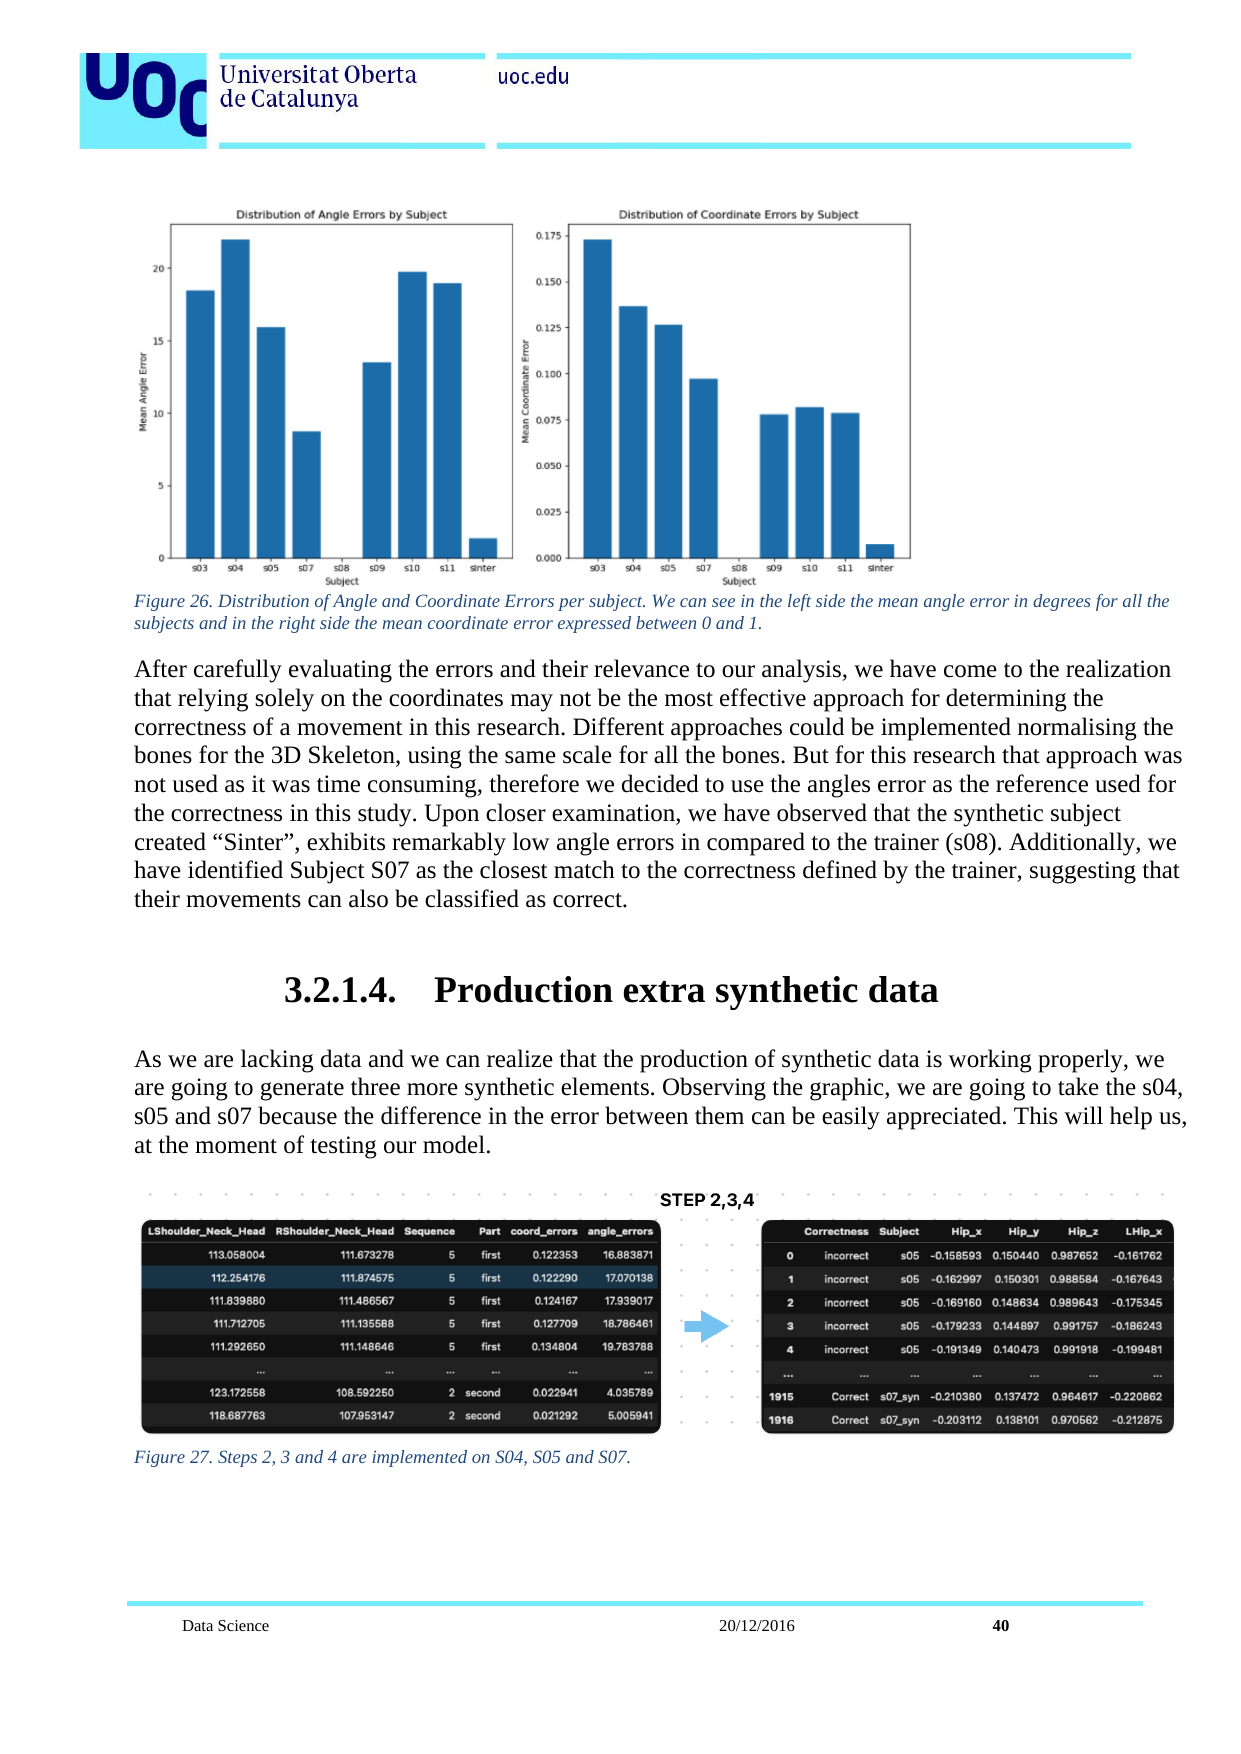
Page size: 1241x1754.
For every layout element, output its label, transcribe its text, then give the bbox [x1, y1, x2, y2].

text After carefully evaluating the errors and their relevance to our analysis, we have come to the realization that relying solely on the coordinates may not be the most effective approach for determining the correctness of a movement in this research. Different approaches could be implemented normalising the bones for the 3D Skeleton, using the same scale for all the bones. But for this research that approach was not used as it was time consuming, therefore we decided to use the angles error as the reference used for the correctness in this study. Upon closer examination, we have observed that the synthetic subject created “Sinter”, exhibits remarkably low angle errors in compared to the trainer (s08). Additionally, we have identified Subject S07 as the closest match to the correctness defined by the trainer, suggesting that their movements can also be classified as correct. [134, 654, 1196, 913]
picture [133, 1187, 1187, 1446]
text Figure 27. Steps 2, 3 and 4 are implemented on S04, S05 and S07. [59, 1446, 1240, 1468]
text As we are lacking data and we can realize that the production of synthetic data is working properly, we are going to generate three more synthetic elements. Observing the graphic, we are going to take the s04, s05 and s07 because the difference in the error between them can be easily appreciated. This will help us, at the moment of testing our model. [134, 1044, 1196, 1187]
text Figure 26. Distribution of Angle and Coordinate Errors per subject. We can see in the left side the mean angle error in degrees for all the subjects and in the right side the mean coordinate error expressed between 0 and 1. [134, 590, 1196, 633]
picture [74, 53, 1132, 149]
subtitle Production extra synthetic data [396, 967, 1240, 1010]
picture [133, 204, 916, 591]
